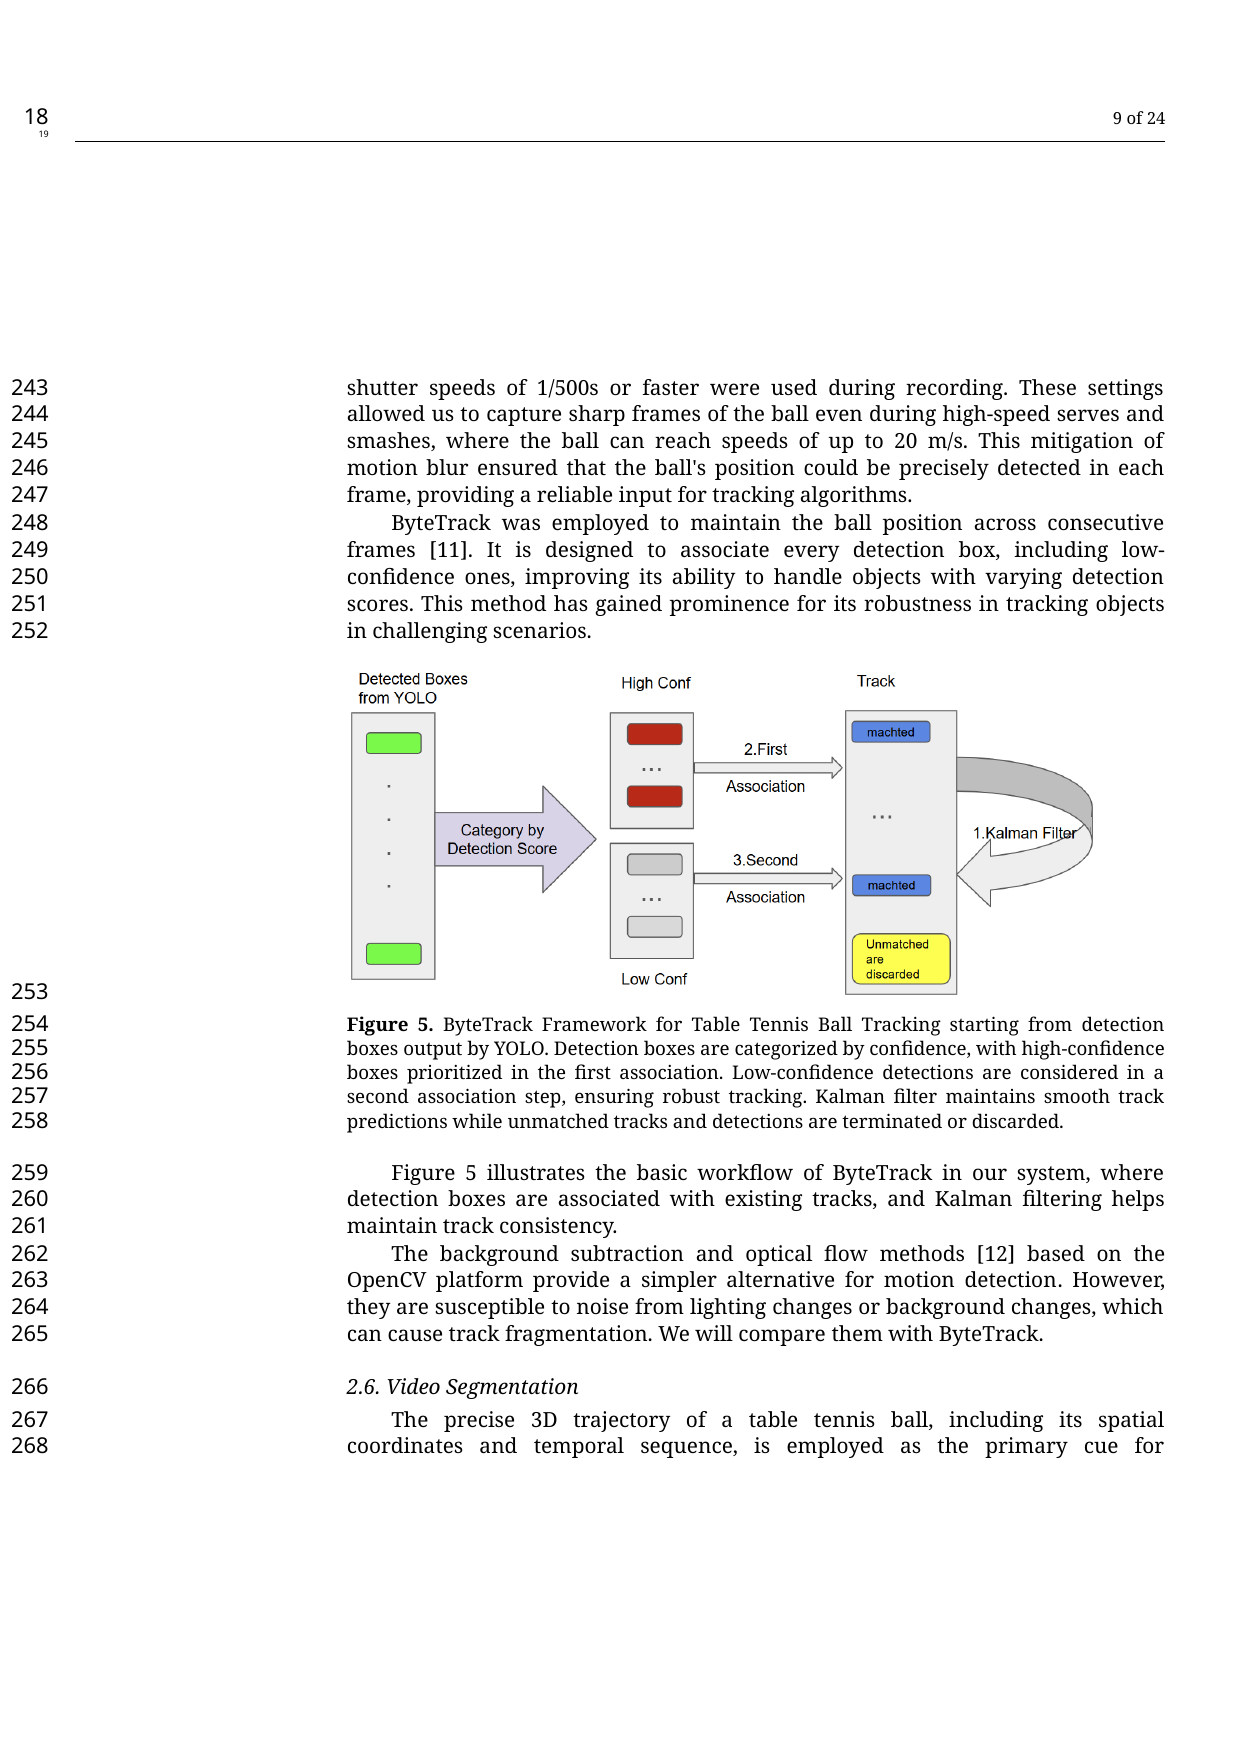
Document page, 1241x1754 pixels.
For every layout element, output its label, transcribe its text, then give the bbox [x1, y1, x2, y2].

subtitle 2.6. Video Segmentation [347, 1373, 1165, 1400]
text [347, 374, 1165, 509]
text Figure 5 illustrates the basic workflow of ByteTrack in our system, where detection boxes are associated with existing tracks, and Kalman filtering helps maintain track consistency. [347, 1158, 1165, 1239]
text ByteTrack was employed to maintain the ball position across consecutive frames [11]. It is designed to associate every detection box, including low-confidence ones, improving its ability to handle objects with varying detection scores. This method has gained prominence for its robustness in tracking objects in challenging scenarios. [347, 509, 1165, 644]
text Figure 5. ByteTrack Framework for Table Tennis Ball Tracking starting from detection boxes output by YOLO. Detection boxes are categorized by confidence, with high-confidence boxes prioritized in the first association. Low-confidence detections are considered in a second association step, ensuring robust tracking. Kalman filter maintains smooth track predictions while unmatched tracks and detections are terminated or discarded. [347, 1012, 1165, 1133]
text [347, 1406, 1165, 1460]
picture [346, 669, 1098, 1000]
text The background subtraction and optical flow methods [12] based on the OpenCV platform provide a simpler alternative for motion detection. However, they are susceptible to noise from lighting changes or background changes, which can cause track fragmentation. We will compare them with ByteTrack. [347, 1239, 1165, 1348]
